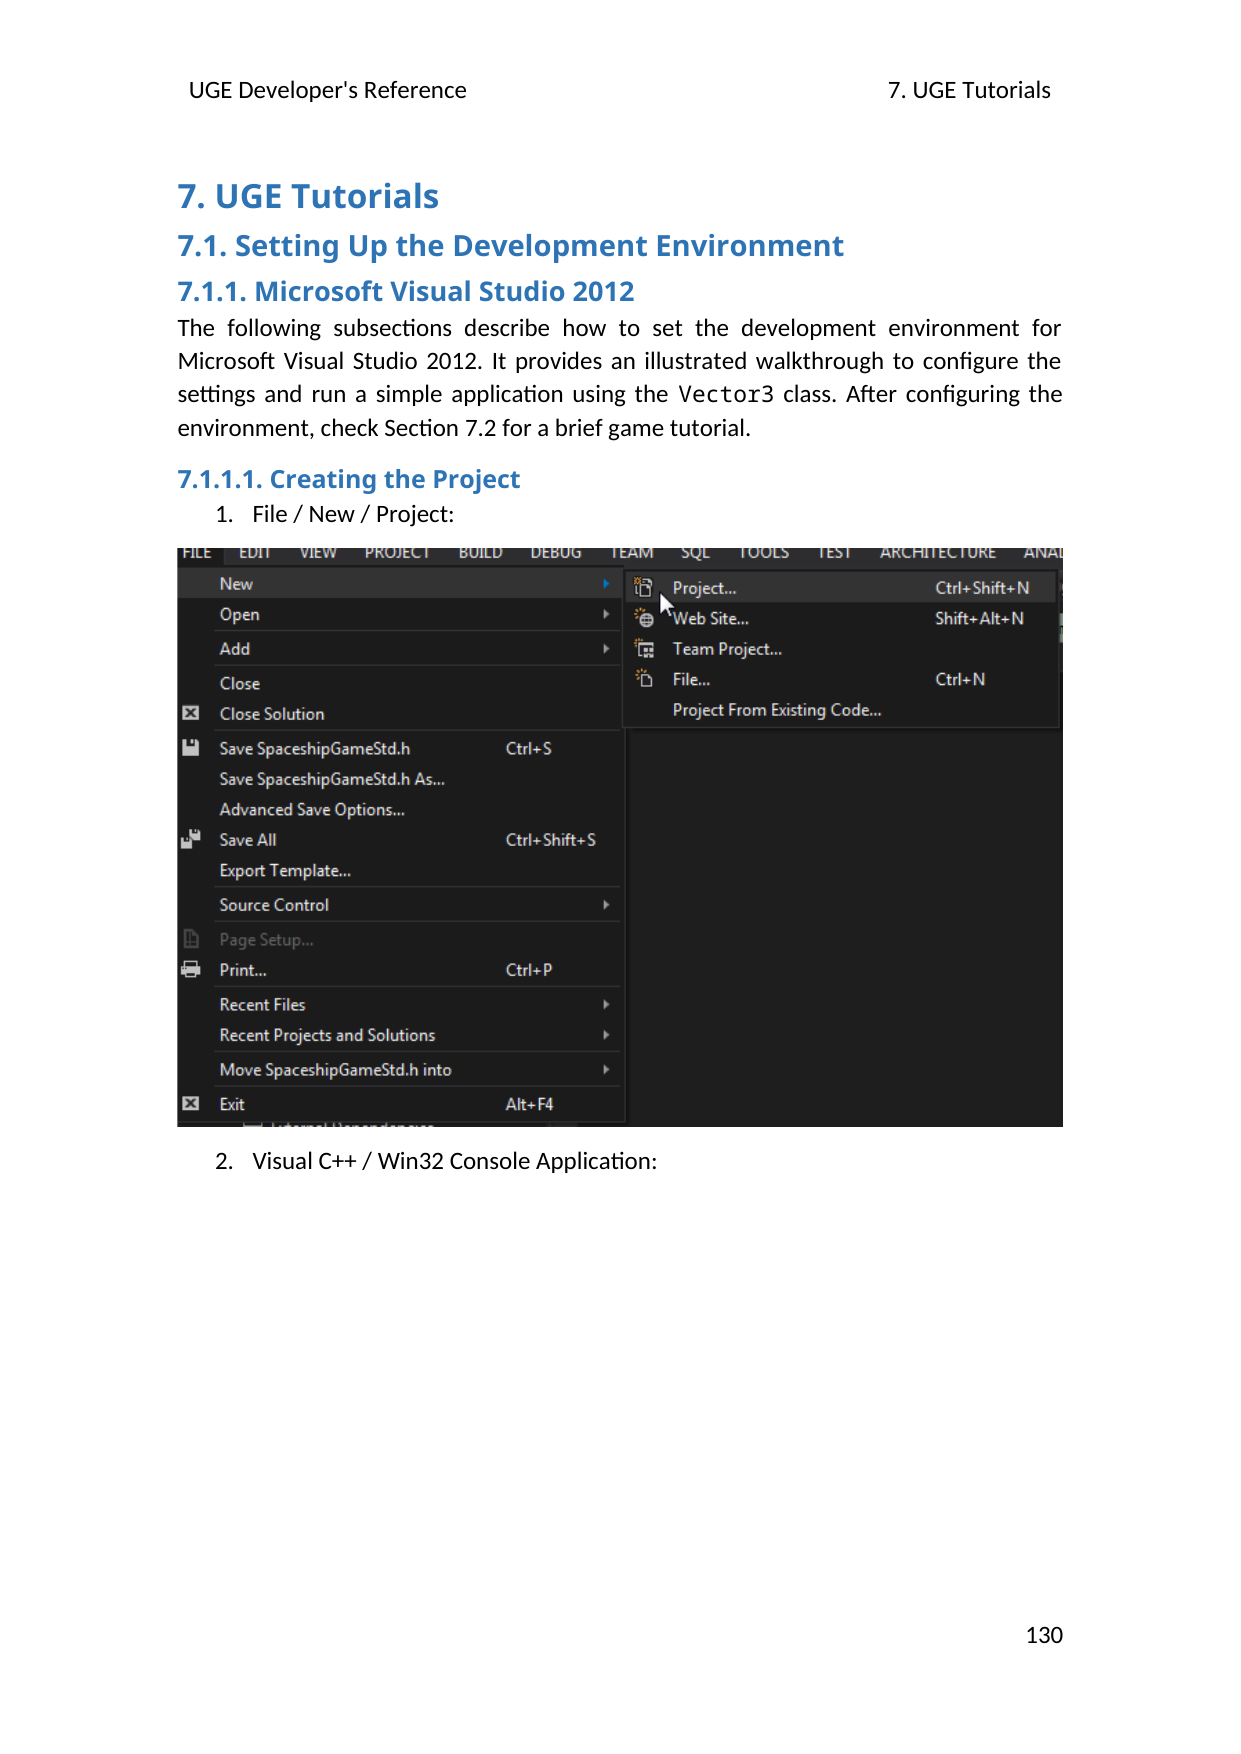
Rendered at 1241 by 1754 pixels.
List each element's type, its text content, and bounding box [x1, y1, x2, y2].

picture [177, 548, 1063, 1127]
list File / New / Project: [215, 498, 1063, 529]
list Visual C++ / Win32 Console Application: [215, 1145, 1063, 1176]
text The following subsections describe how to set the development environment for Microsoft Visual Studio 2012. It provides an illustrated walkthrough to configure the settings and run a simple application using the Vector3 class. After configuring the environment, check Section 7.2 for a brief game tutorial. [177, 312, 1063, 443]
subtitle UGE Tutorials [177, 173, 1063, 218]
subtitle Setting Up the Development Environment [177, 226, 1063, 265]
subtitle Creating the Project [177, 462, 1063, 496]
subtitle Microsoft Visual Studio 2012 [177, 273, 1063, 309]
